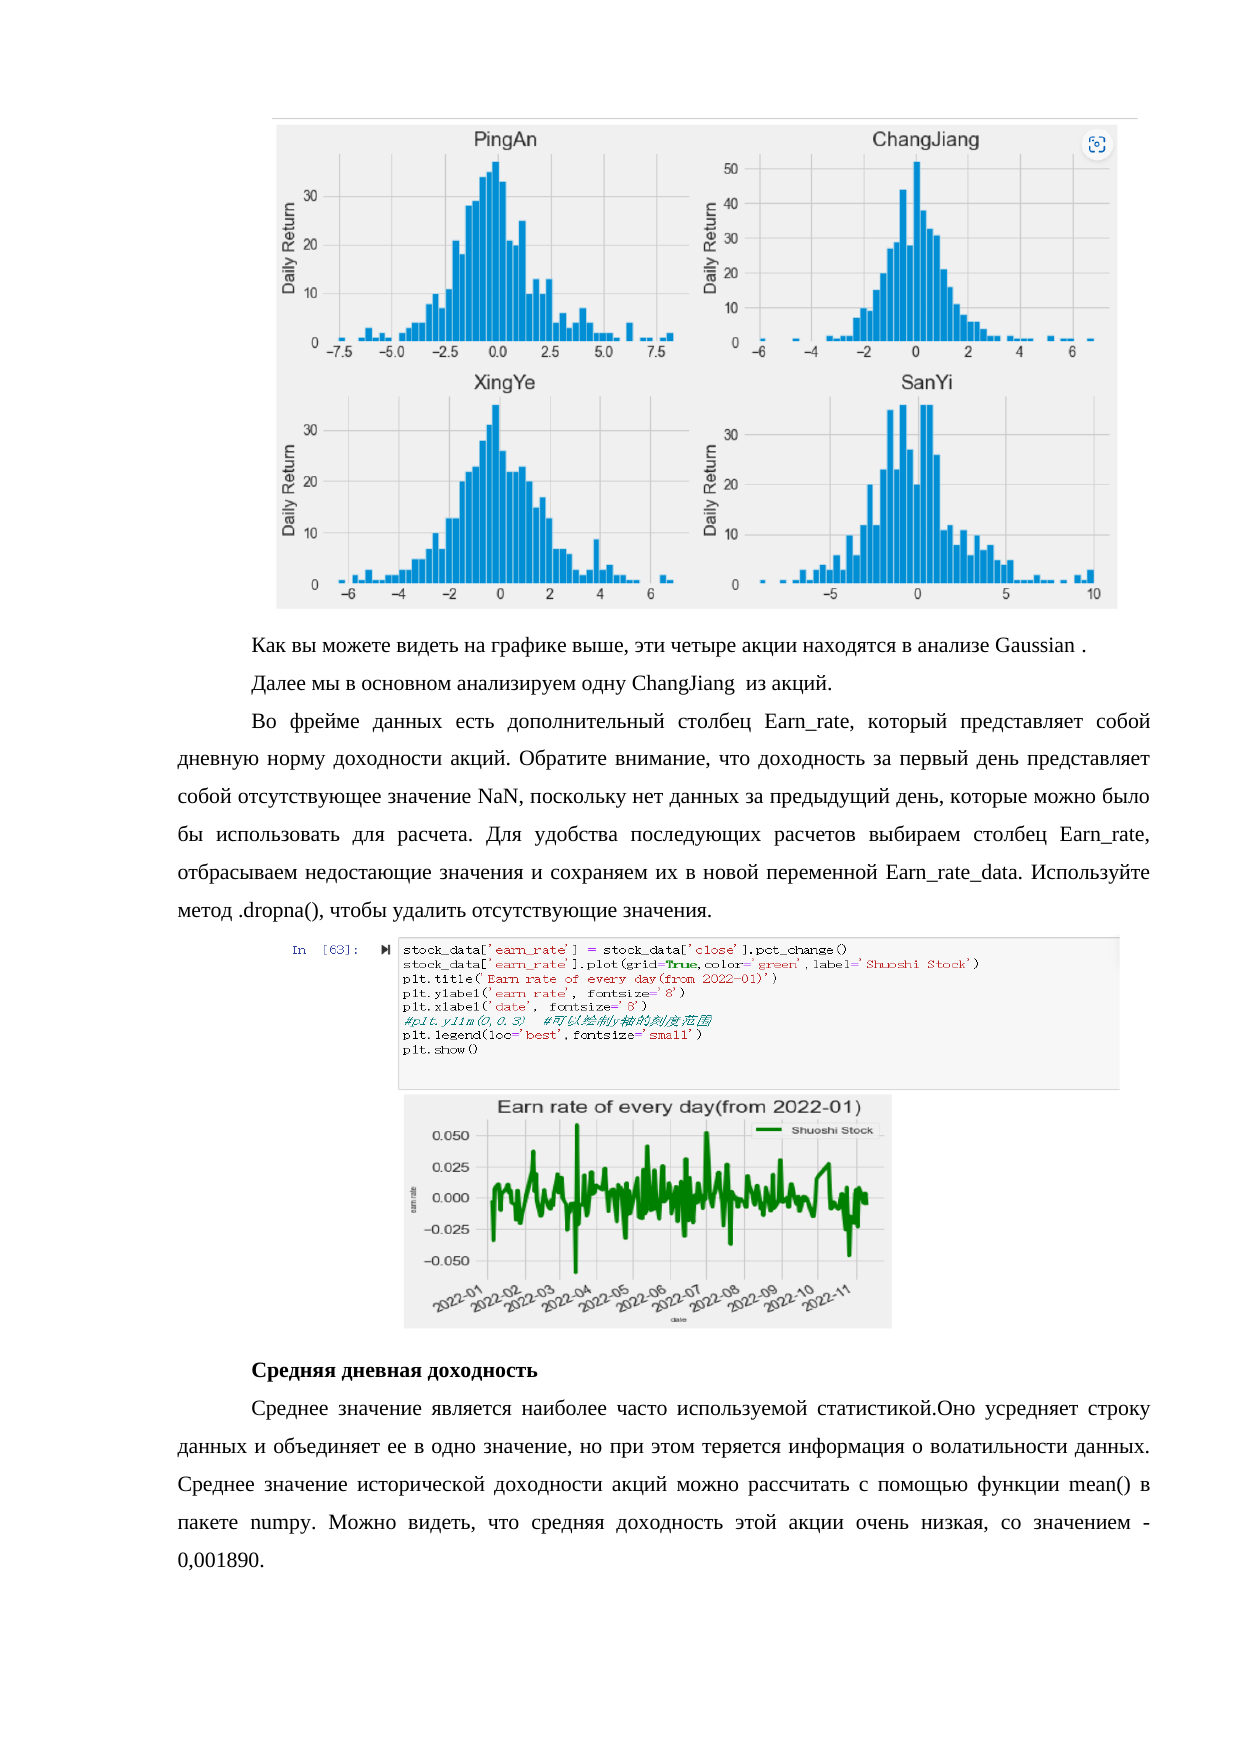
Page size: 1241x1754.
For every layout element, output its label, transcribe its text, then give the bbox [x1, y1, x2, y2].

text Во фрейме данных есть дополнительный столбец Earn_rate, который представляет собой дневную норму доходности акций. Обратите внимание, что доходность за первый день представляет собой отсутствующее значение NaN, поскольку нет данных за предыдущий день, которые можно было бы использовать для расчета. Для удобства последующих расчетов выбираем столбец Earn_rate, отбрасываем недостающие значения и сохраняем их в новой переменной Earn_rate_data. Используйте метод .dropna(), чтобы удалить отсутствующие значения. [177, 708, 1152, 922]
text Среднее значение является наиболее часто используемой статистикой.Оно усредняет строку данных и объединяет ее в одно значение, но при этом теряется информация о волатильности данных. Среднее значение исторической доходности акций можно рассчитать с помощью функции mean() в пакете numpy. Можно видеть, что средняя доходность этой акции очень низкая, со значением -0,001890. [177, 1395, 1152, 1572]
text Далее мы в основном анализируем одну ChangJiang из акций. [177, 670, 1152, 695]
text Как вы можете видеть на графике выше, эти четыре акции находятся в анализе Gaussian . [177, 632, 1152, 657]
text Средняя дневная доходность [177, 1357, 1152, 1383]
picture [265, 118, 1138, 616]
picture [283, 934, 1120, 1341]
